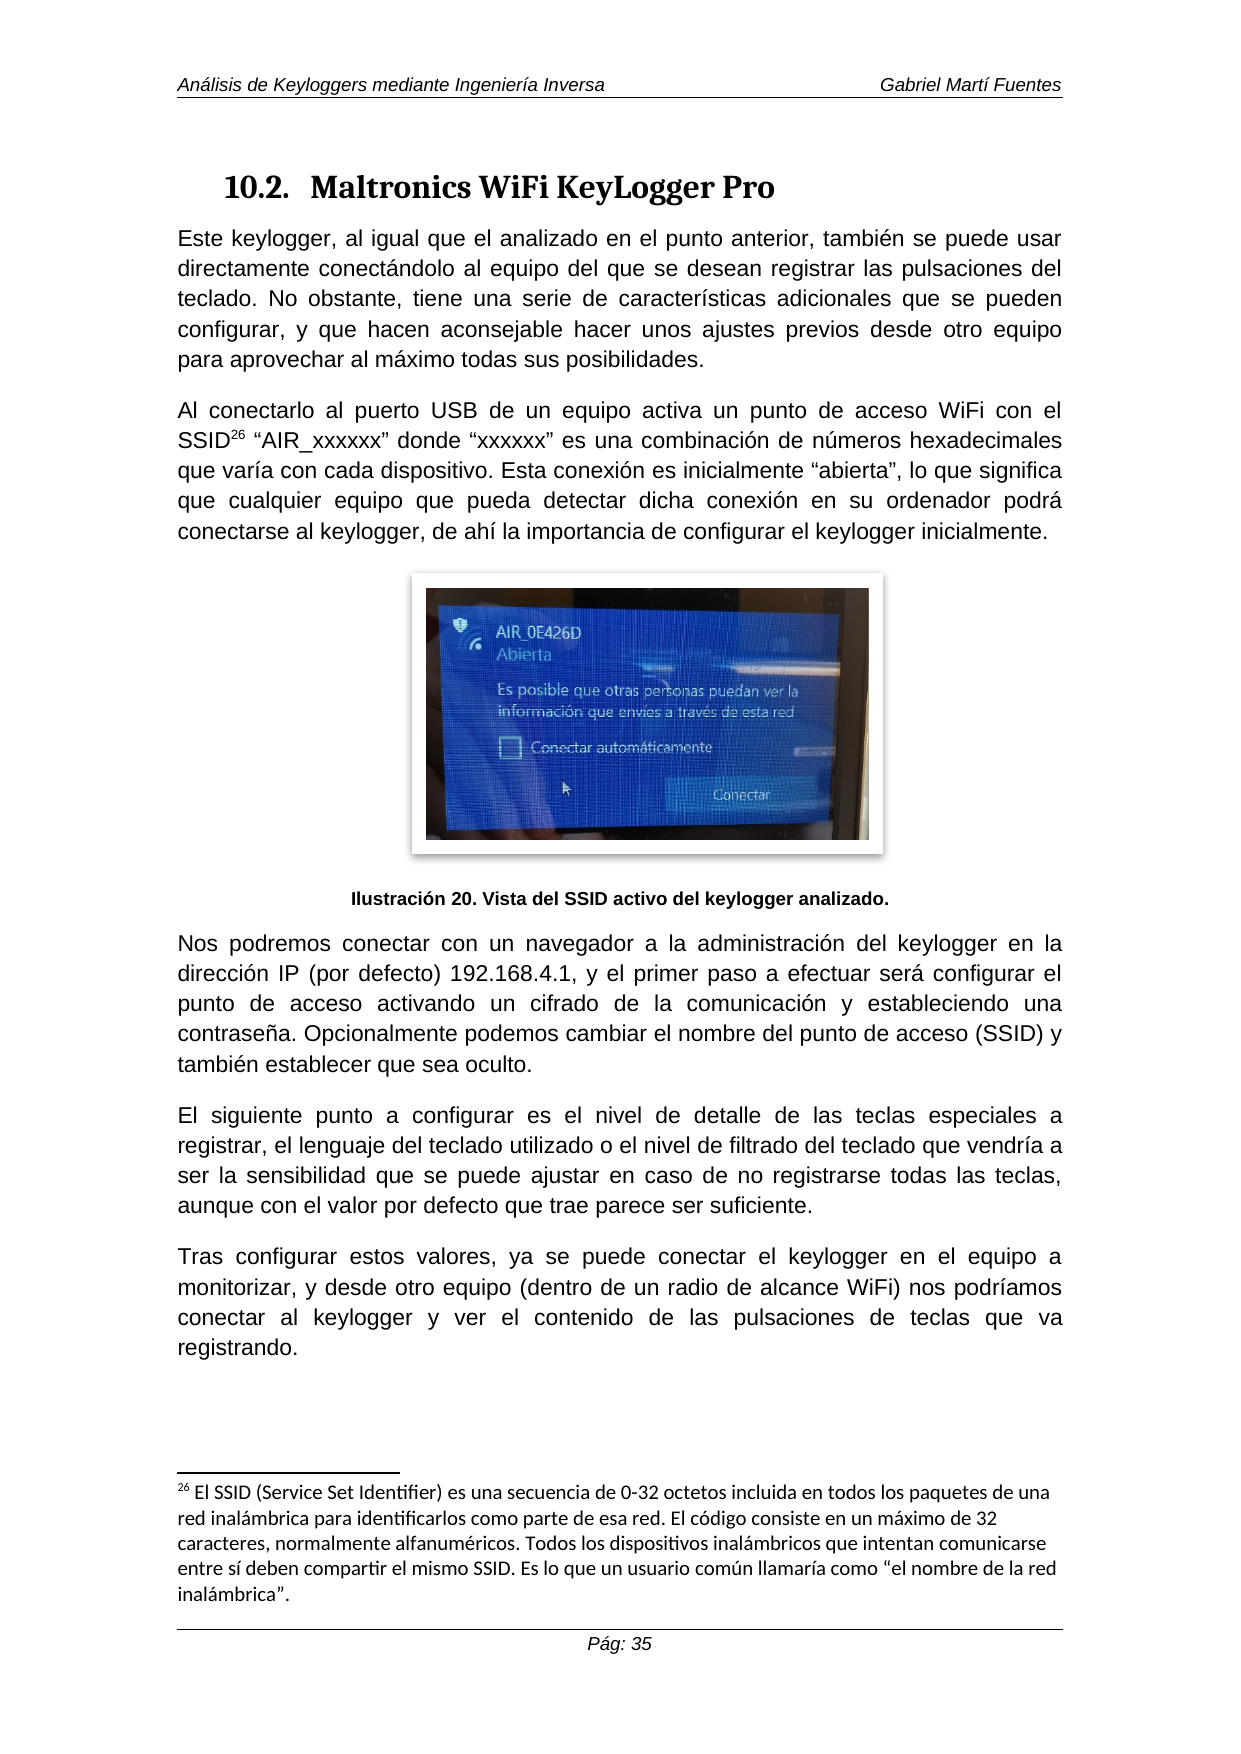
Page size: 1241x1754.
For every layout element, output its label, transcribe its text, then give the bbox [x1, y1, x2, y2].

picture [426, 588, 869, 840]
text Este keylogger, al igual que el analizado en el punto anterior, también se puede usar directamente conectándolo al equipo del que se desean registrar las pulsaciones del teclado. No obstante, tiene una serie de características adicionales que se pueden configurar, y que hacen aconsejable hacer unos ajustes previos desde otro equipo para aprovechar al máximo todas sus posibilidades. [177, 225, 1063, 372]
text Al conectarlo al puerto USB de un equipo activa un punto de acceso WiFi con el SSID “AIR_xxxxxx” donde “xxxxxx” es una combinación de números hexadecimales que varía con cada dispositivo. Esta conexión es inicialmente “abierta”, lo que significa que cualquier equipo que pueda detectar dicha conexión en su ordenador podrá conectarse al keylogger, de ahí la importancia de configurar el keylogger inicialmente. [177, 397, 1063, 544]
text El siguiente punto a configurar es el nivel de detalle de las teclas especiales a registrar, el lenguaje del teclado utilizado o el nivel de filtrado del teclado que vendría a ser la sensibilidad que se puede ajustar en caso de no registrarse todas las teclas, aunque con el valor por defecto que trae parece ser suficiente. [177, 1102, 1063, 1219]
text Ilustración 20. Vista del SSID activo del keylogger analizado. [177, 887, 1063, 909]
text Tras configurar estos valores, ya se puede conectar el keylogger en el equipo a monitorizar, y desde otro equipo (dentro de un radio de alcance WiFi) nos podríamos conectar al keylogger y ver el contenido de las pulsaciones de teclas que va registrando. [177, 1243, 1063, 1360]
text Nos podremos conectar con un navegador a la administración del keylogger en la dirección IP (por defecto) 192.168.4.1, y el primer paso a efectuar será configurar el punto de acceso activando un cifrado de la comunicación y estableciendo una contraseña. Opcionalmente podemos cambiar el nombre del punto de acceso (SSID) y también establecer que sea oculto. [177, 930, 1063, 1077]
subtitle Maltronics WiFi KeyLogger Pro [224, 168, 1063, 207]
